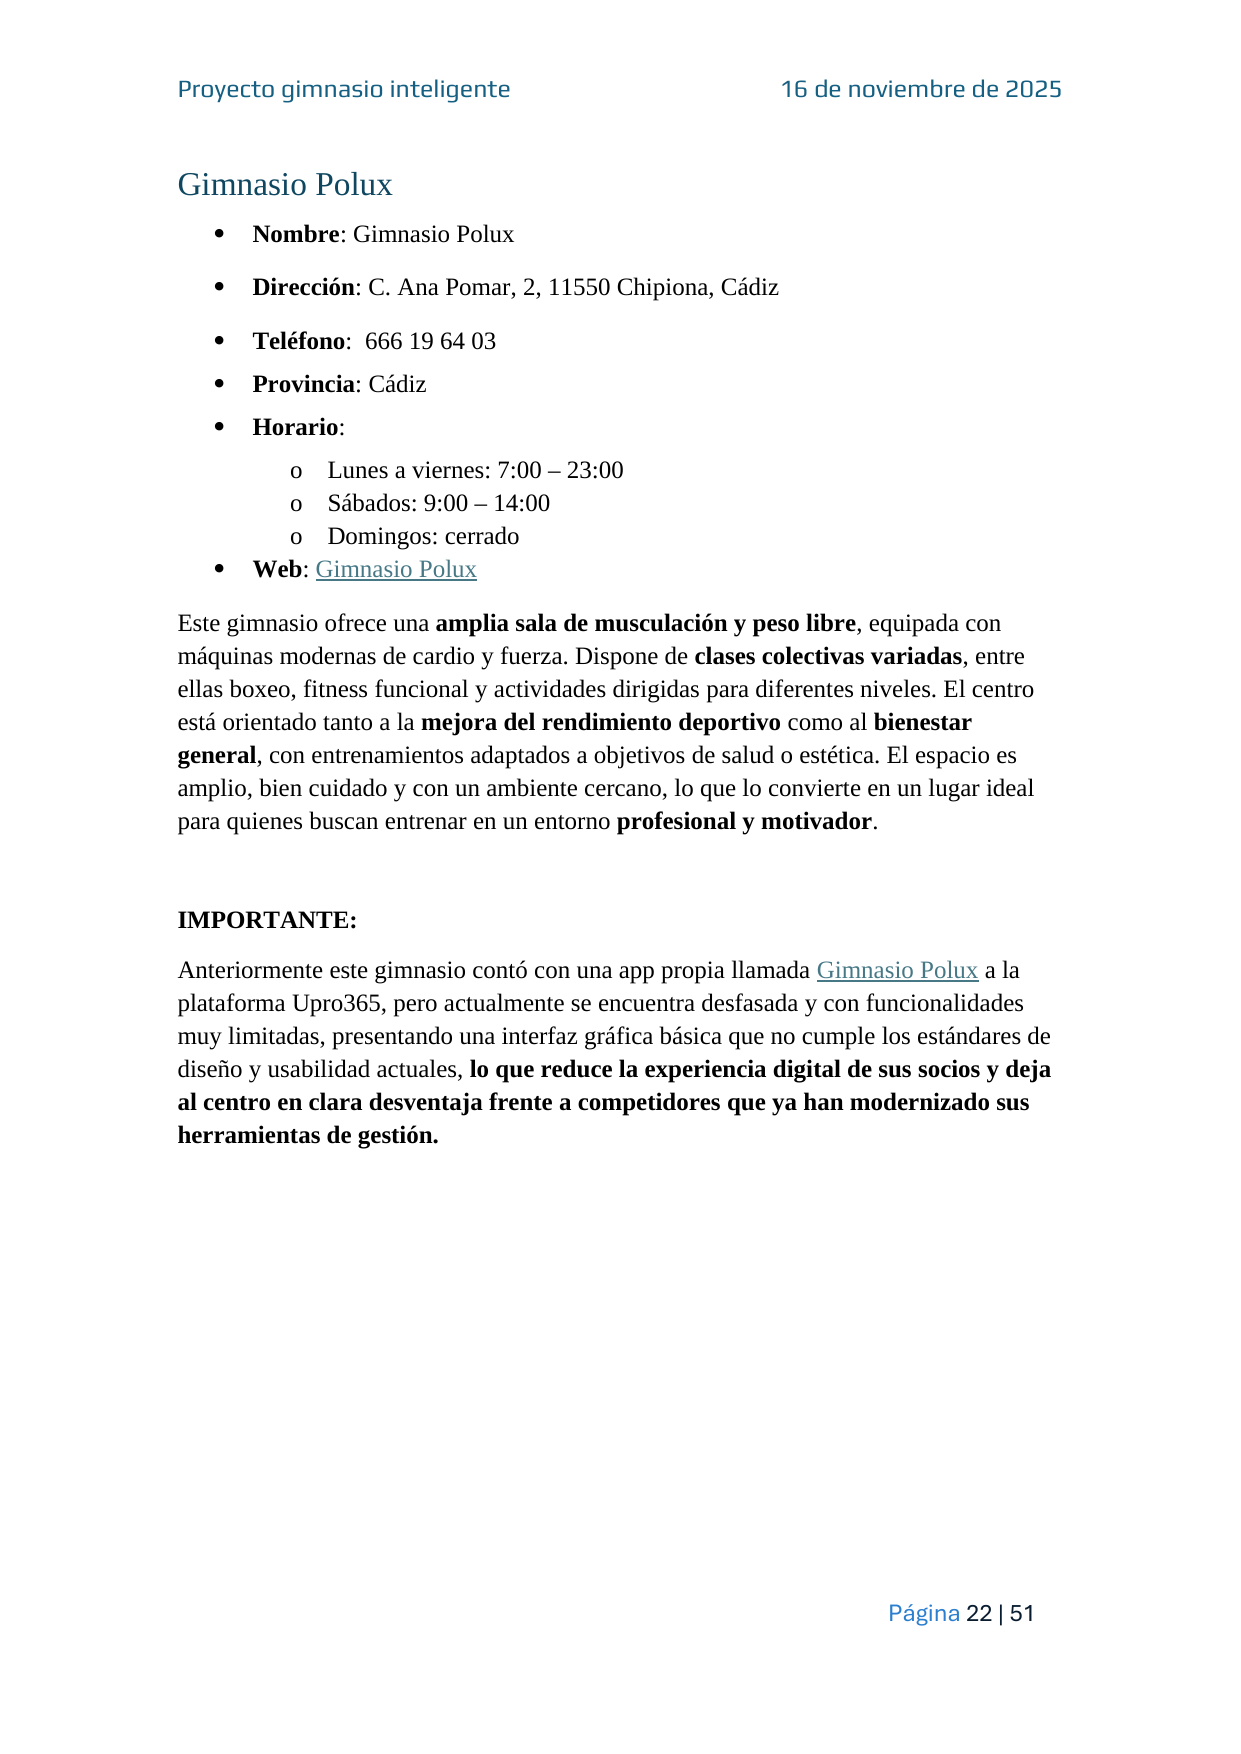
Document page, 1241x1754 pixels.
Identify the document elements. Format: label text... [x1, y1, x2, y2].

list Provincia: Cádiz [215, 369, 1063, 398]
list Sábados: 9:00 – 14:00 [290, 488, 1063, 517]
list Web: Gimnasio Polux [215, 554, 1063, 583]
text IMPORTANTE: [177, 906, 1063, 934]
text Anteriormente este gimnasio contó con una app propia llamada Gimnasio Polux a la plataforma Upro365, pero actualmente se encuentra desfasada y con funcionalidades muy limitadas, presentando una interfaz gráfica básica que no cumple los estándares de diseño y usabilidad actuales, lo que reduce la experiencia digital de sus socios y deja al centro en clara desventaja frente a competidores que ya han modernizado sus herramientas de gestión. [177, 955, 1063, 1149]
list Domingos: cerrado [290, 521, 1063, 550]
list Lunes a viernes: 7:00 – 23:00 [290, 455, 1063, 484]
list Dirección: C. Ana Pomar, 2, 11550 Chipiona, Cádiz [215, 272, 1063, 301]
text Este gimnasio ofrece una amplia sala de musculación y peso libre, equipada con máquinas modernas de cardio y fuerza. Dispone de clases colectivas variadas, entre ellas boxeo, fitness funcional y actividades dirigidas para diferentes niveles. El centro está orientado tanto a la mejora del rendimiento deportivo como al bienestar general, con entrenamientos adaptados a objetivos de salud o estética. El espacio es amplio, bien cuidado y con un ambiente cercano, lo que lo convierte en un lugar ideal para quienes buscan entrenar en un entorno profesional y motivador. [177, 608, 1063, 835]
list Teléfono: 666 19 64 03 [215, 326, 1063, 354]
list Horario: [215, 412, 1063, 441]
subtitle Gimnasio Polux [177, 164, 1063, 203]
list Nombre: Gimnasio Polux [215, 219, 1063, 247]
